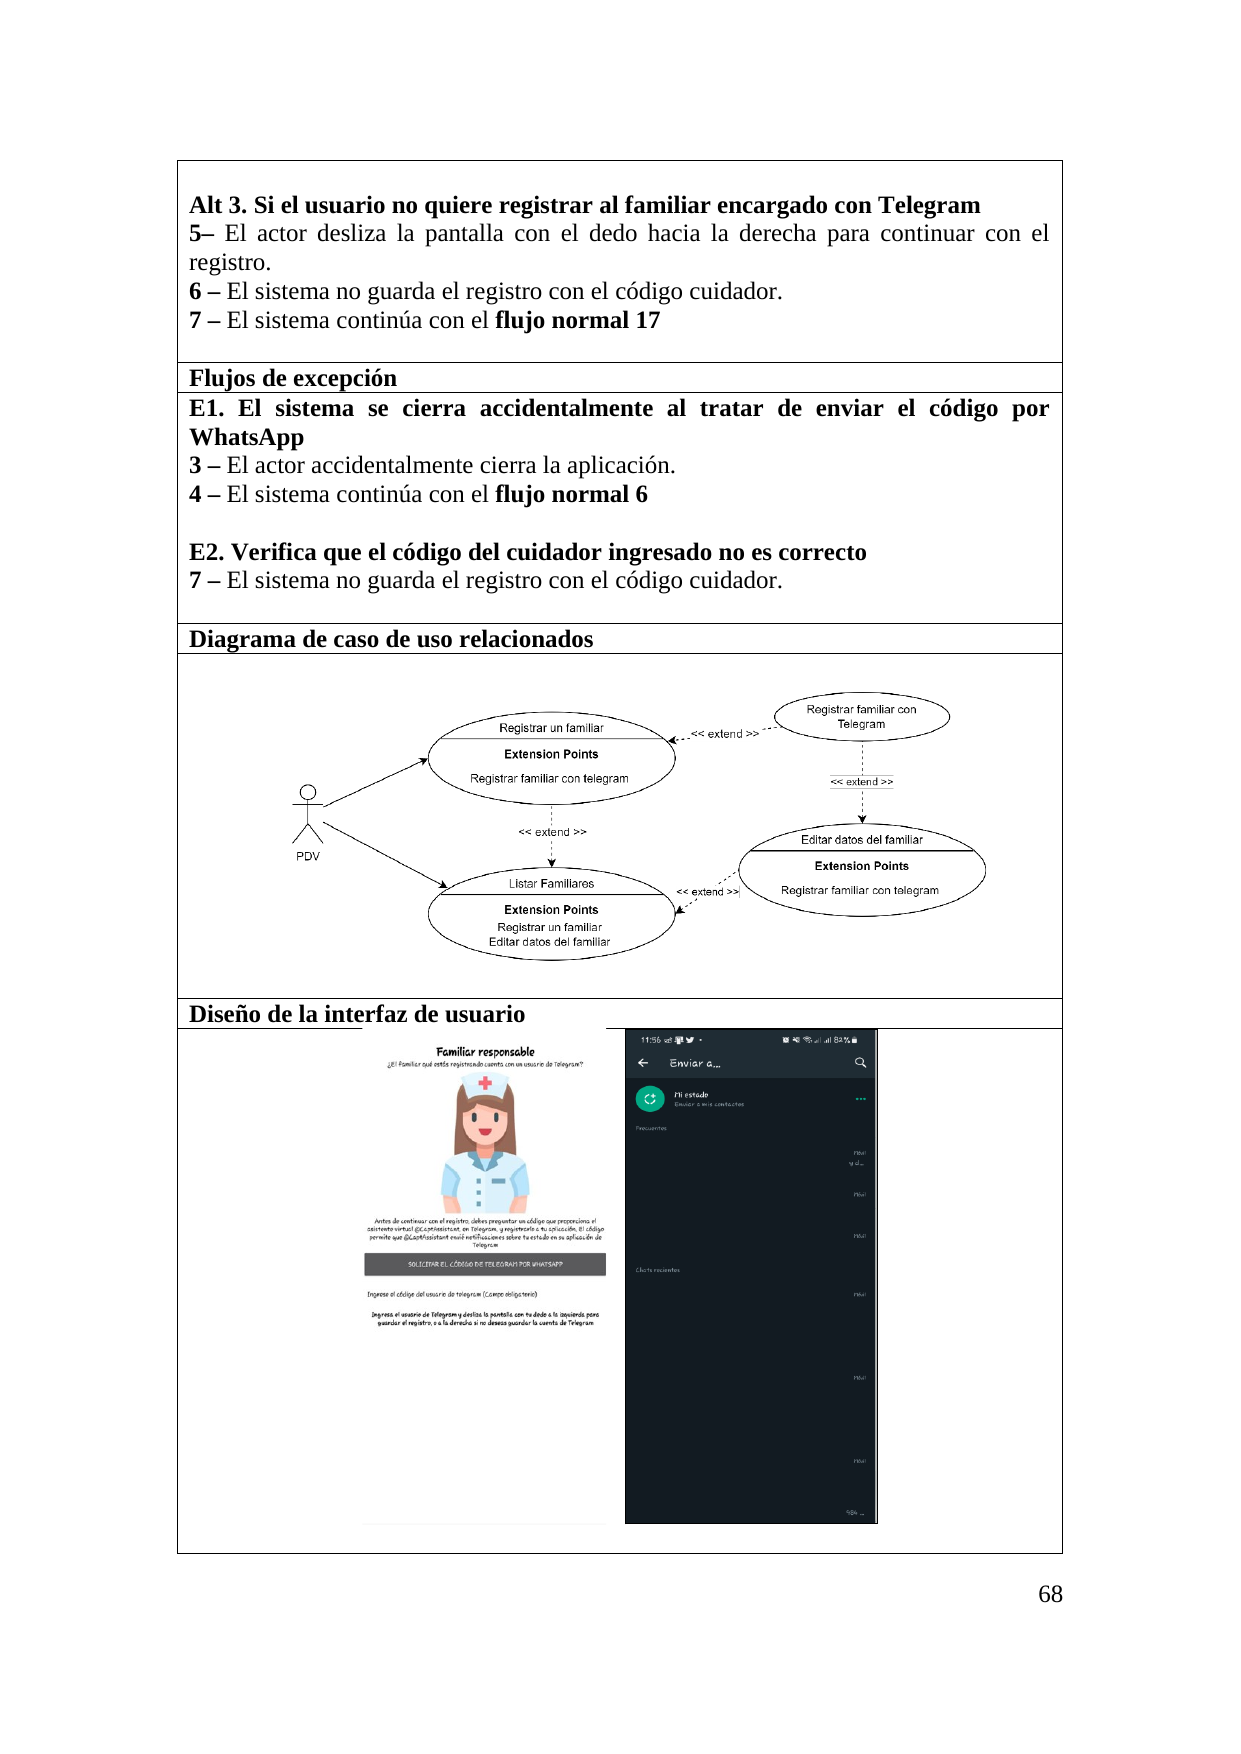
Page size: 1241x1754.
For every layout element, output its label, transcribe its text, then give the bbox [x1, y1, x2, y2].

table_cell Diseño de la interfaz de usuario [178, 999, 1062, 1028]
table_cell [178, 161, 1062, 362]
picture [282, 682, 996, 970]
table_cell Diagrama de caso de uso relacionados [178, 624, 1062, 653]
picture [626, 1030, 877, 1523]
table_cell Flujos de excepción [178, 363, 1062, 392]
table_cell E1. El sistema se cierra accidentalmente al tratar de enviar el código por WhatsApp 3 – El actor accidentalmente cierra la aplicación. 4 – El sistema continúa con el flujo normal 6 E2. Verifica que el código del cuidador ingresado no es correcto 7 – El sistema no guarda el registro con el código cuidador. [178, 393, 1062, 623]
table_cell [178, 1029, 1062, 1553]
picture [362, 1028, 607, 1525]
table_cell [178, 654, 1062, 998]
